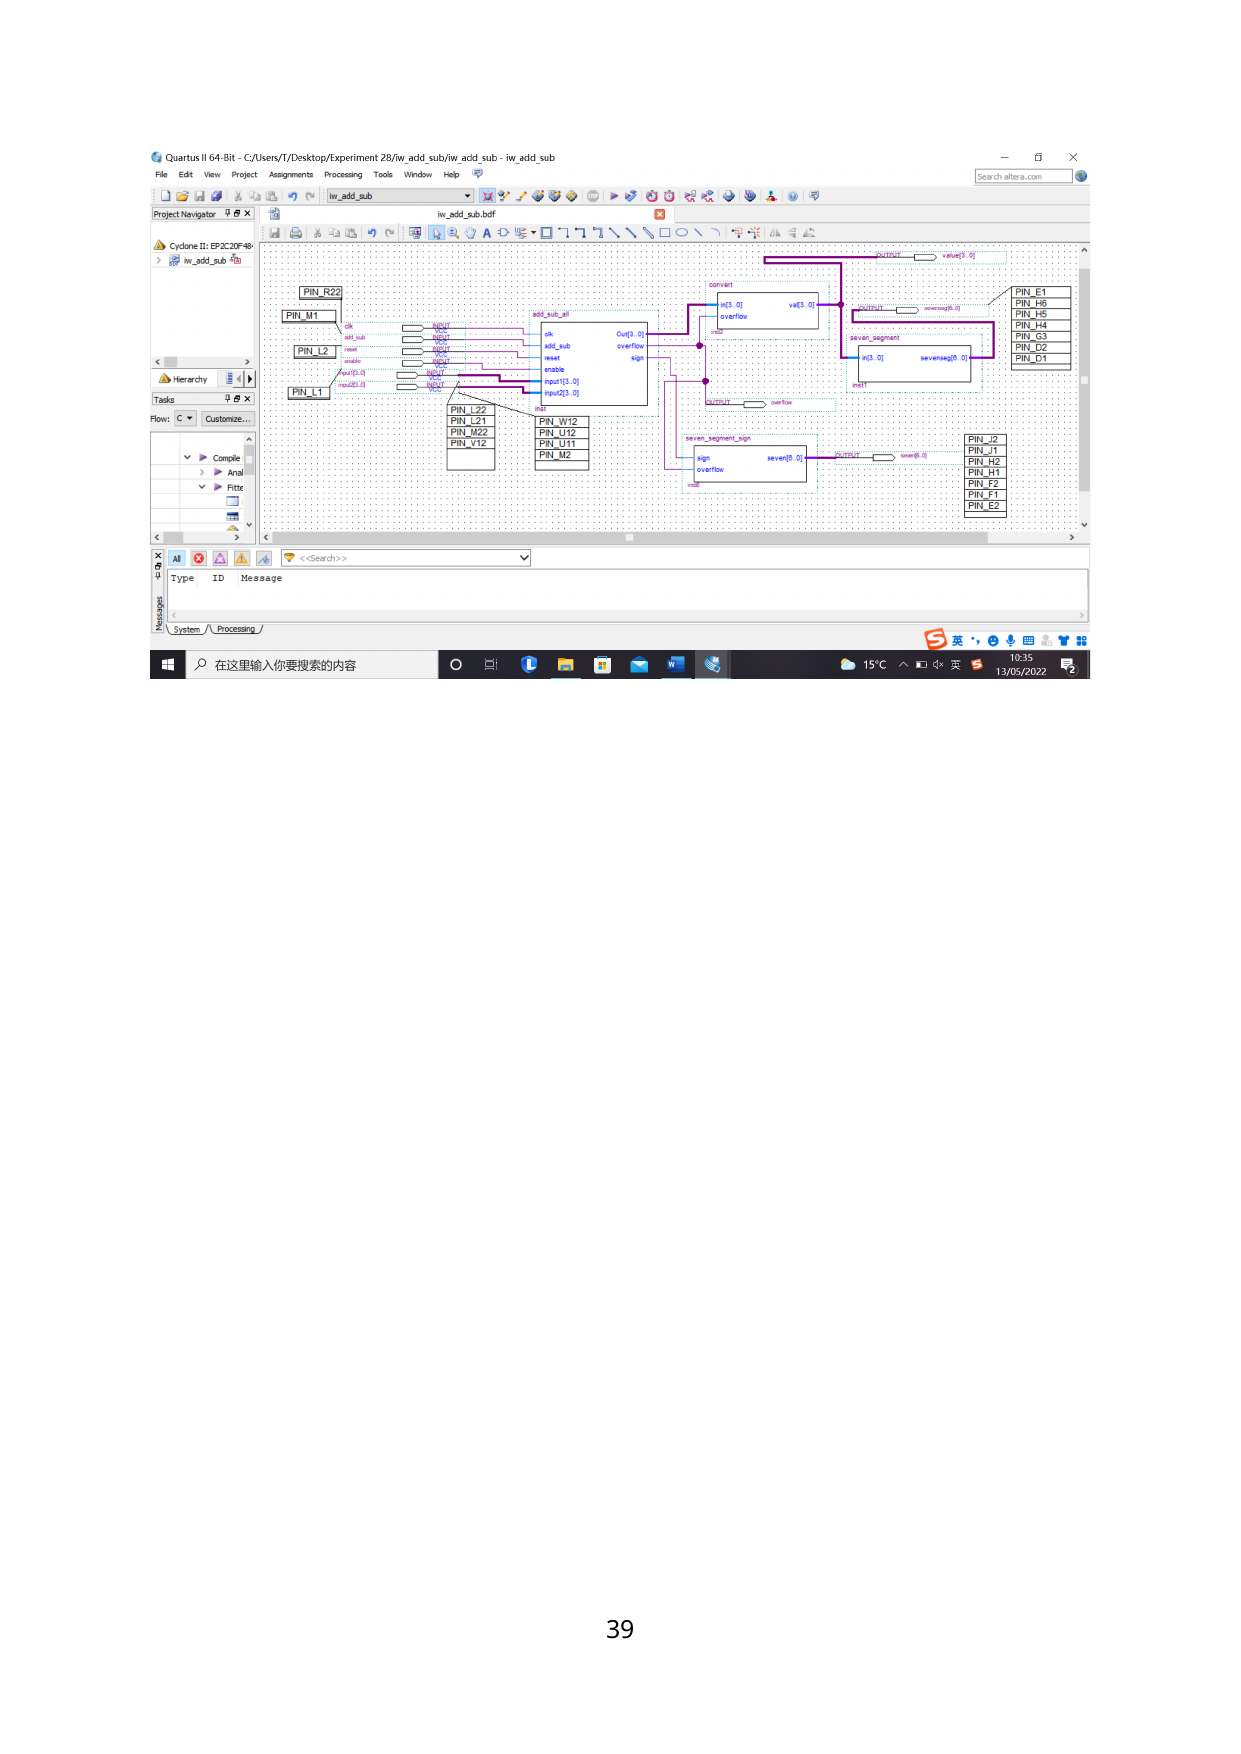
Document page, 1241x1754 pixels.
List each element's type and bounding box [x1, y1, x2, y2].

picture [150, 150, 1091, 679]
